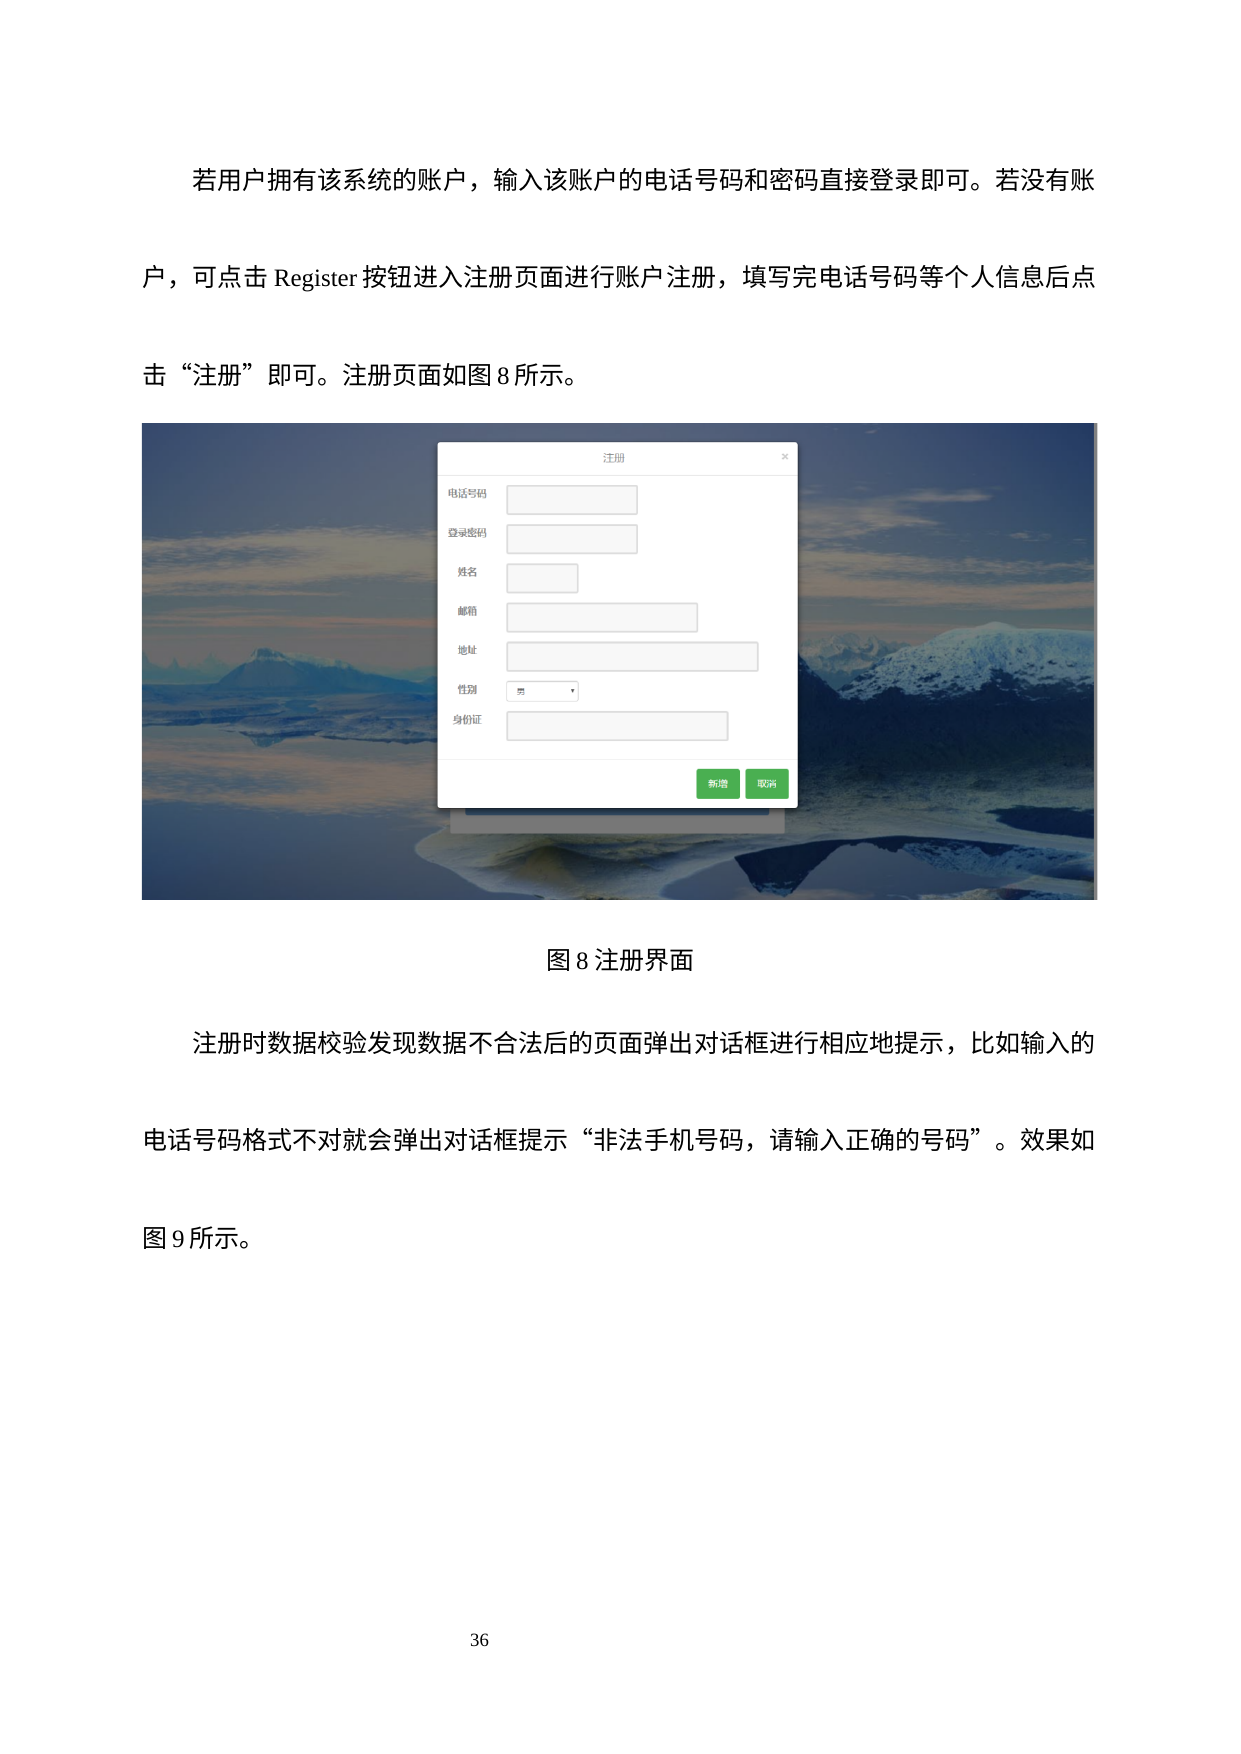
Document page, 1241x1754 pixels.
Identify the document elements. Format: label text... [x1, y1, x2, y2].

text 若用户拥有该系统的账户，输入该账户的电话号码和密码直接登录即可。若没有账户，可点击Register按钮进入注册页面进行账户注册，填写完电话号码等个人信息后点击“注册”即可。注册页面如图8所示。 [142, 146, 1098, 406]
picture [141, 423, 1098, 900]
text 图8 注册界面 [142, 926, 1098, 991]
text 注册时数据校验发现数据不合法后的页面弹出对话框进行相应地提示，比如输入的电话号码格式不对就会弹出对话框提示“非法手机号码，请输入正确的号码”。效果如图9所示。 [142, 1009, 1098, 1269]
